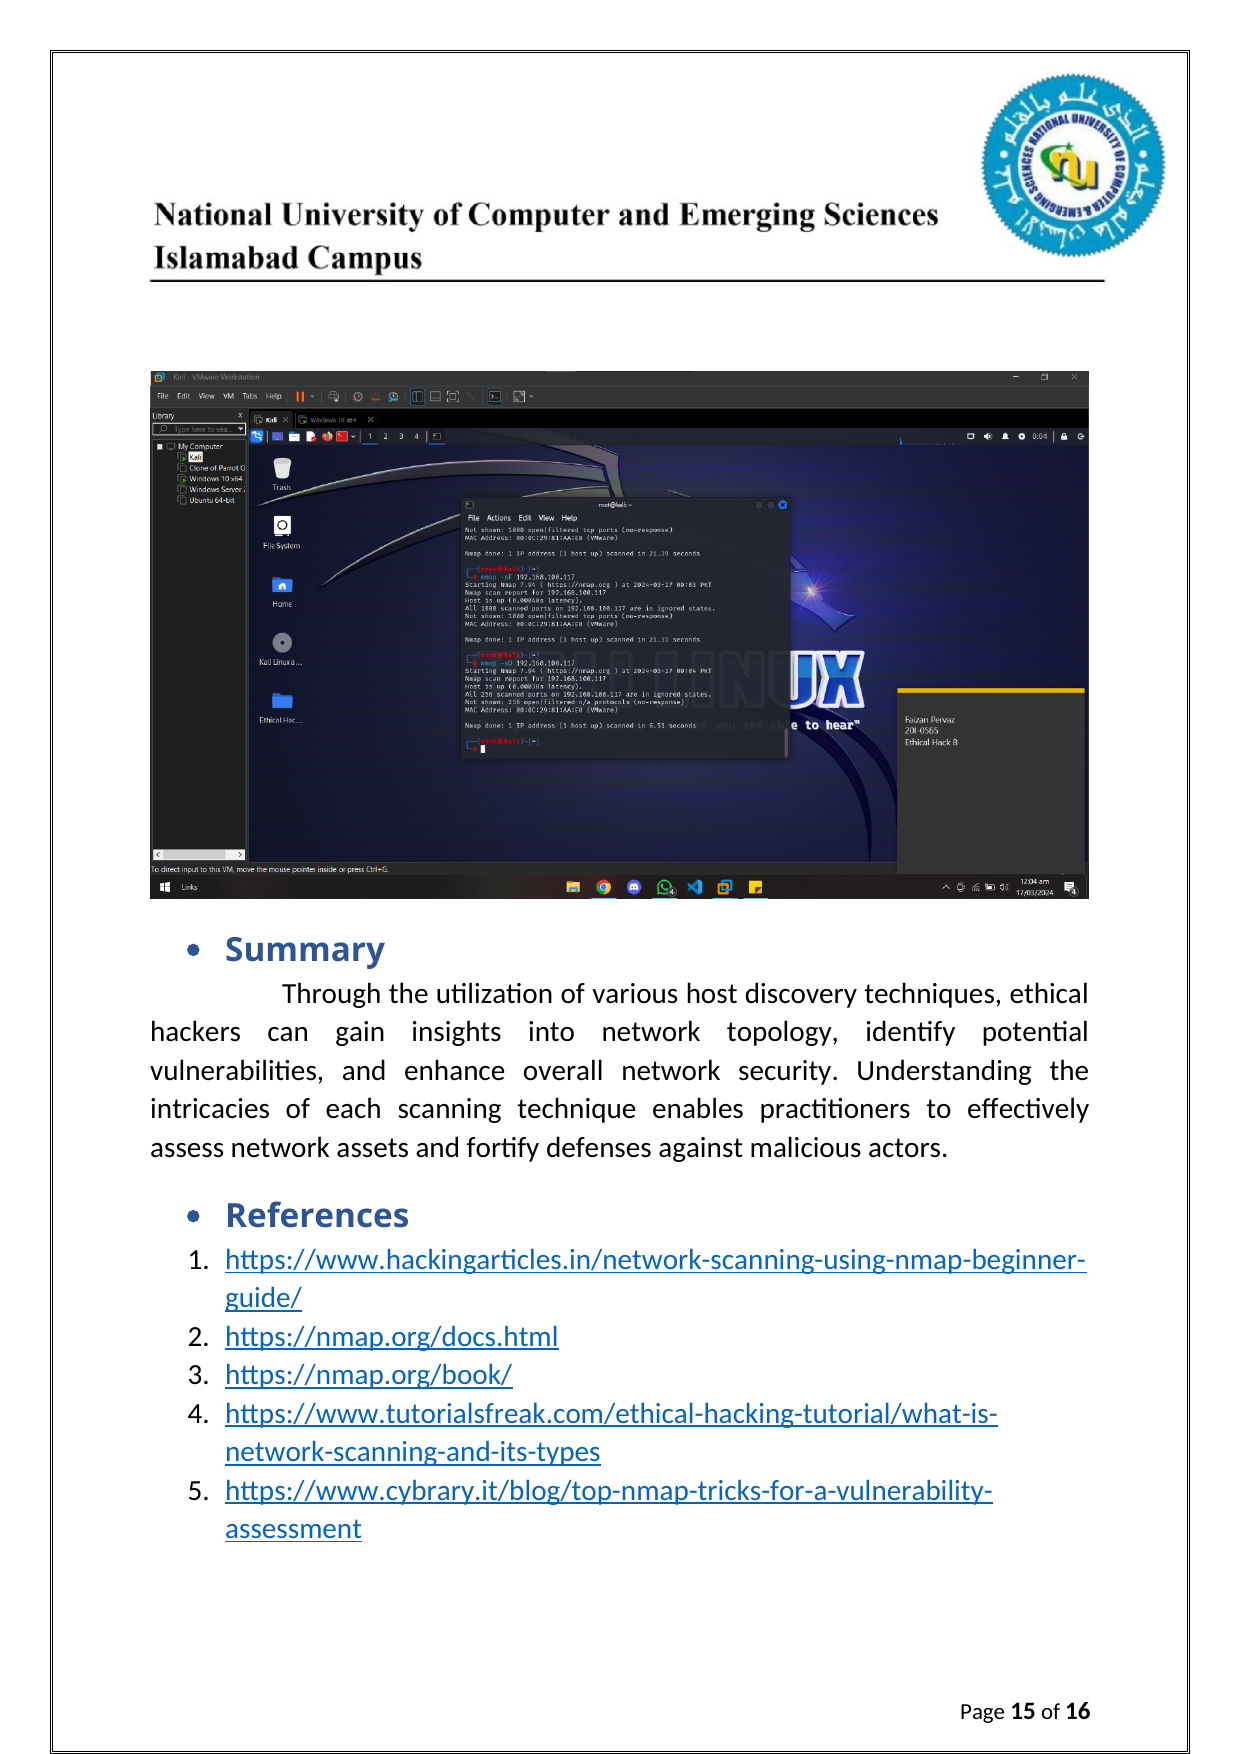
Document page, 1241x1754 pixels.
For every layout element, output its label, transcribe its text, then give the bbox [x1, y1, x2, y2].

picture [150, 371, 1089, 899]
list https://nmap.org/docs.html [187, 1318, 1090, 1354]
subtitle References [187, 1192, 1090, 1238]
list https://nmap.org/book/ [187, 1356, 1090, 1392]
picture [149, 73, 1166, 282]
list https://www.tutorialsfreak.com/ethical-hacking-tutorial/what-is-network-scanning-and-its-types [187, 1395, 1090, 1469]
text Through the utilization of various host discovery techniques, ethical hackers can gain insights into network topology, identify potential vulnerabilities, and enhance overall network security. Understanding the intricacies of each scanning technique enables practitioners to effectively assess network assets and fortify defenses against malicious actors. [150, 975, 1090, 1164]
list https://www.cybrary.it/blog/top-nmap-tricks-for-a-vulnerability-assessment [187, 1472, 1090, 1546]
list https://www.hackingarticles.in/network-scanning-using-nmap-beginner-guide/ [187, 1241, 1090, 1315]
subtitle Summary [187, 926, 1090, 971]
